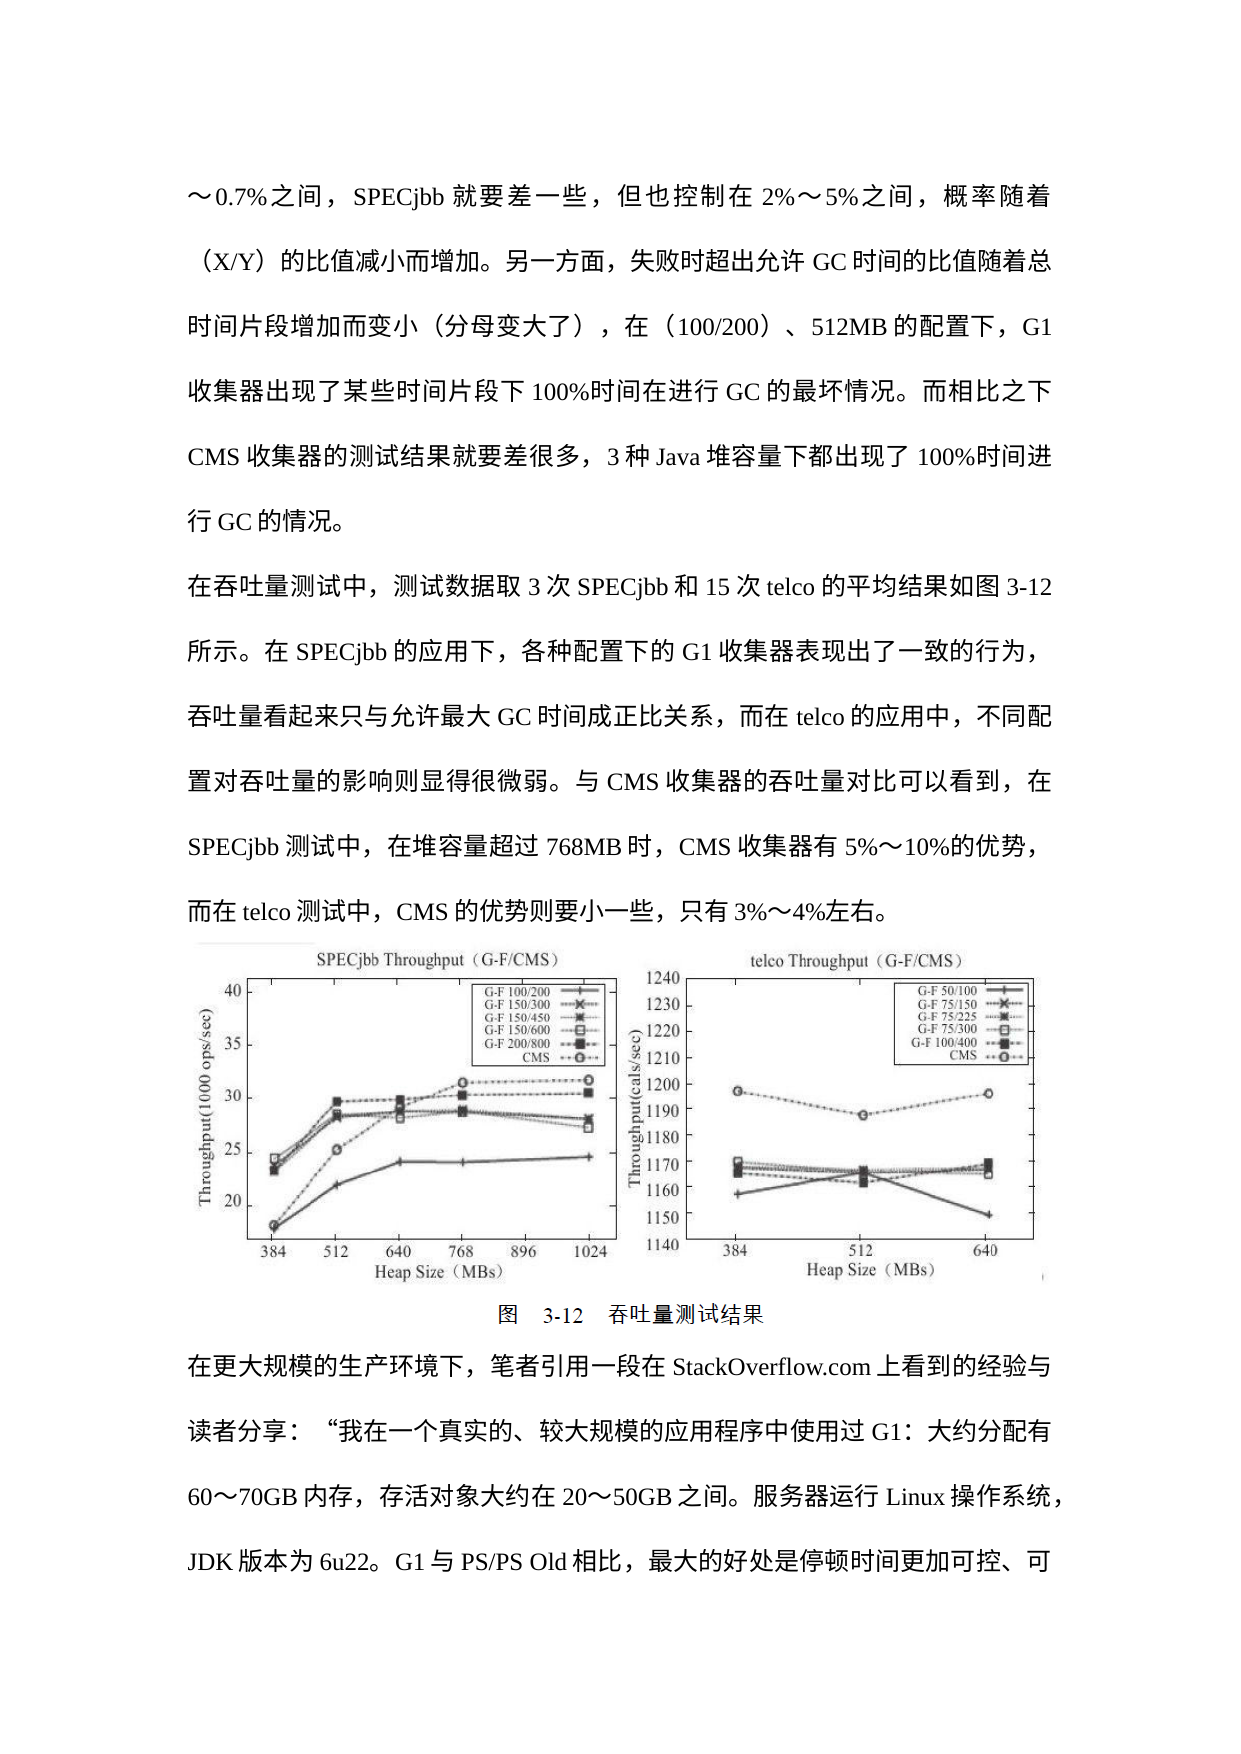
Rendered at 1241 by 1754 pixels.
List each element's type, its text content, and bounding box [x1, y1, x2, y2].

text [187, 1332, 1053, 1592]
picture [187, 942, 1053, 1327]
text 在吞吐量测试中，测试数据取3次SPECjbb和15次telco的平均结果如图3-12所示。在SPECjbb的应用下，各种配置下的G1收集器表现出了一致的行为，吞吐量看起来只与允许最大GC时间成正比关系，而在telco的应用中，不同配置对吞吐量的影响则显得很微弱。与CMS收集器的吞吐量对比可以看到，在SPECjbb测试中，在堆容量超过768MB时，CMS收集器有5%～10%的优势，而在telco测试中，CMS的优势则要小一些，只有3%～4%左右。 [187, 552, 1053, 942]
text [187, 162, 1053, 552]
